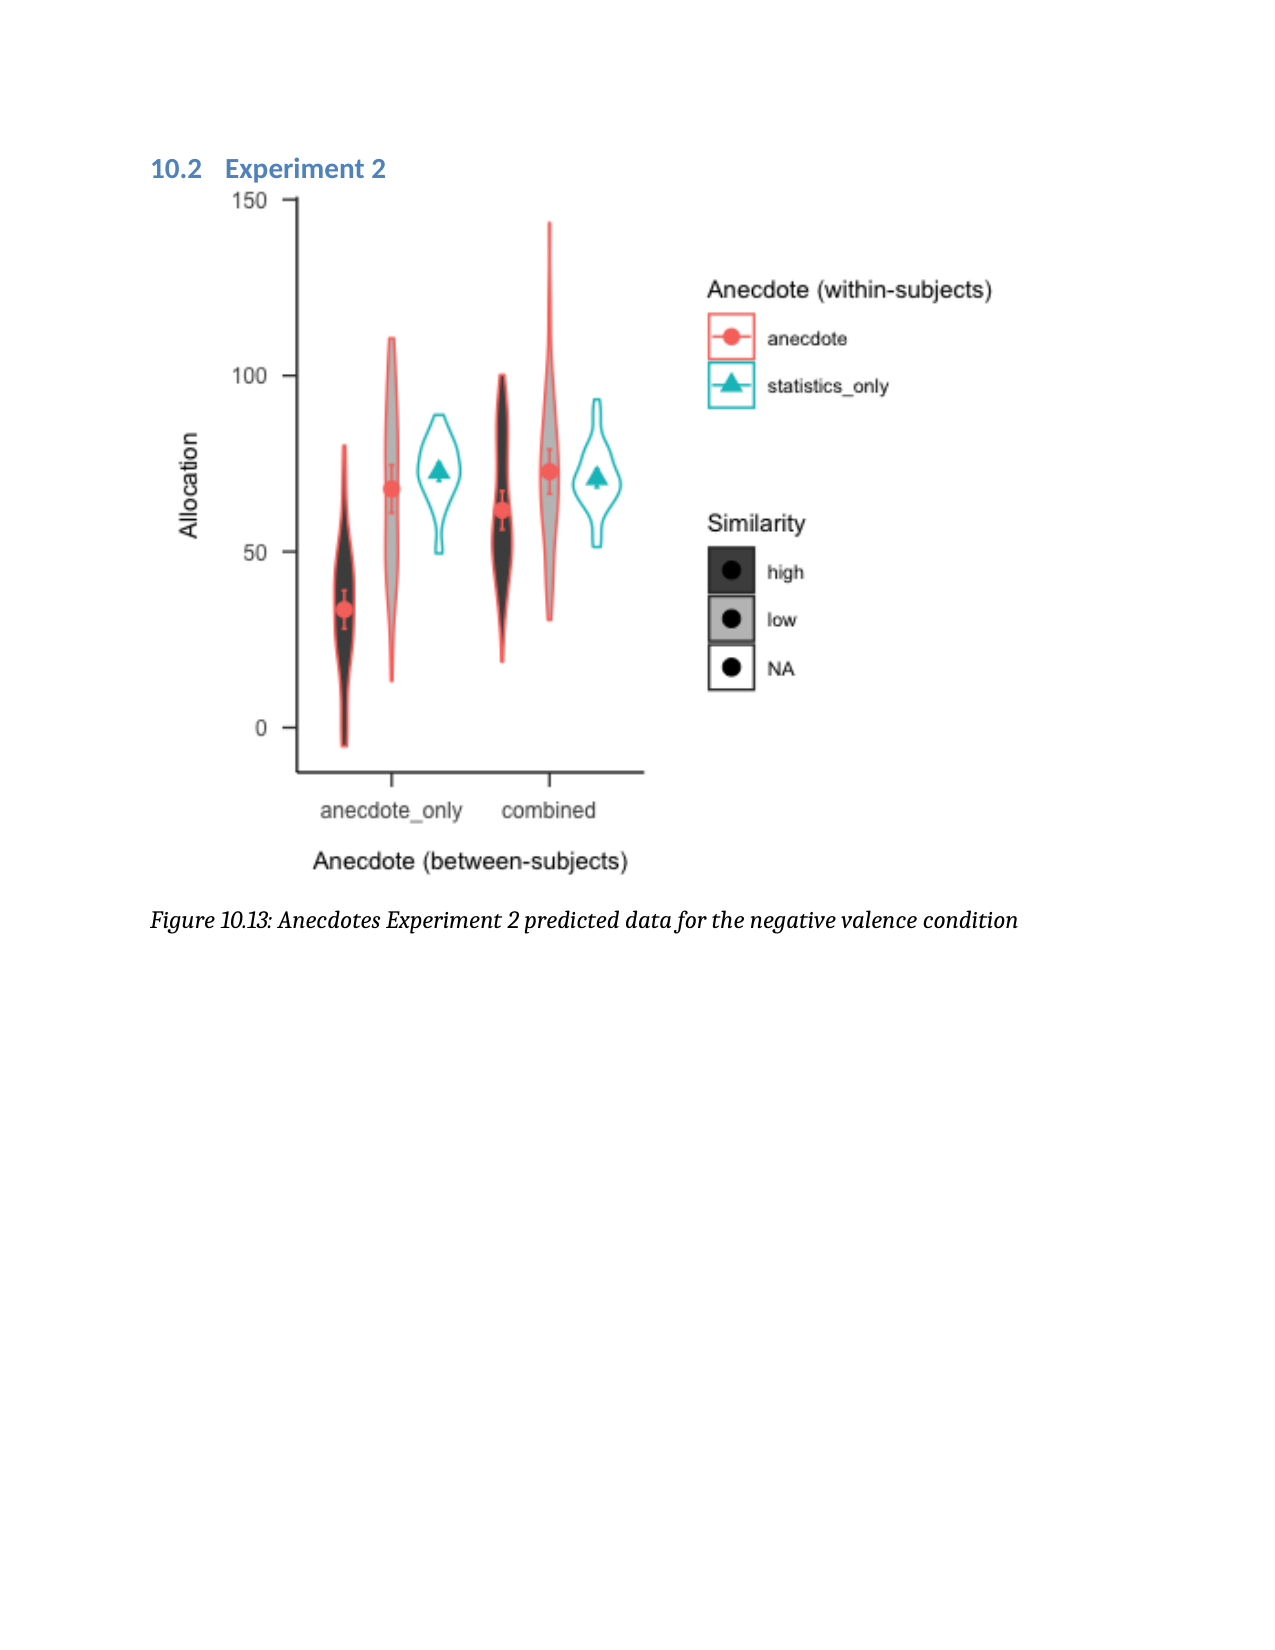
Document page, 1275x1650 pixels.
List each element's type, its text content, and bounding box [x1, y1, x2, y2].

text Figure 10.13: Anecdotes Experiment 2 predicted data for the negative valence condition [150, 906, 1125, 935]
picture [168, 185, 1044, 886]
subtitle 10.2 Experiment 2 [150, 150, 1125, 186]
